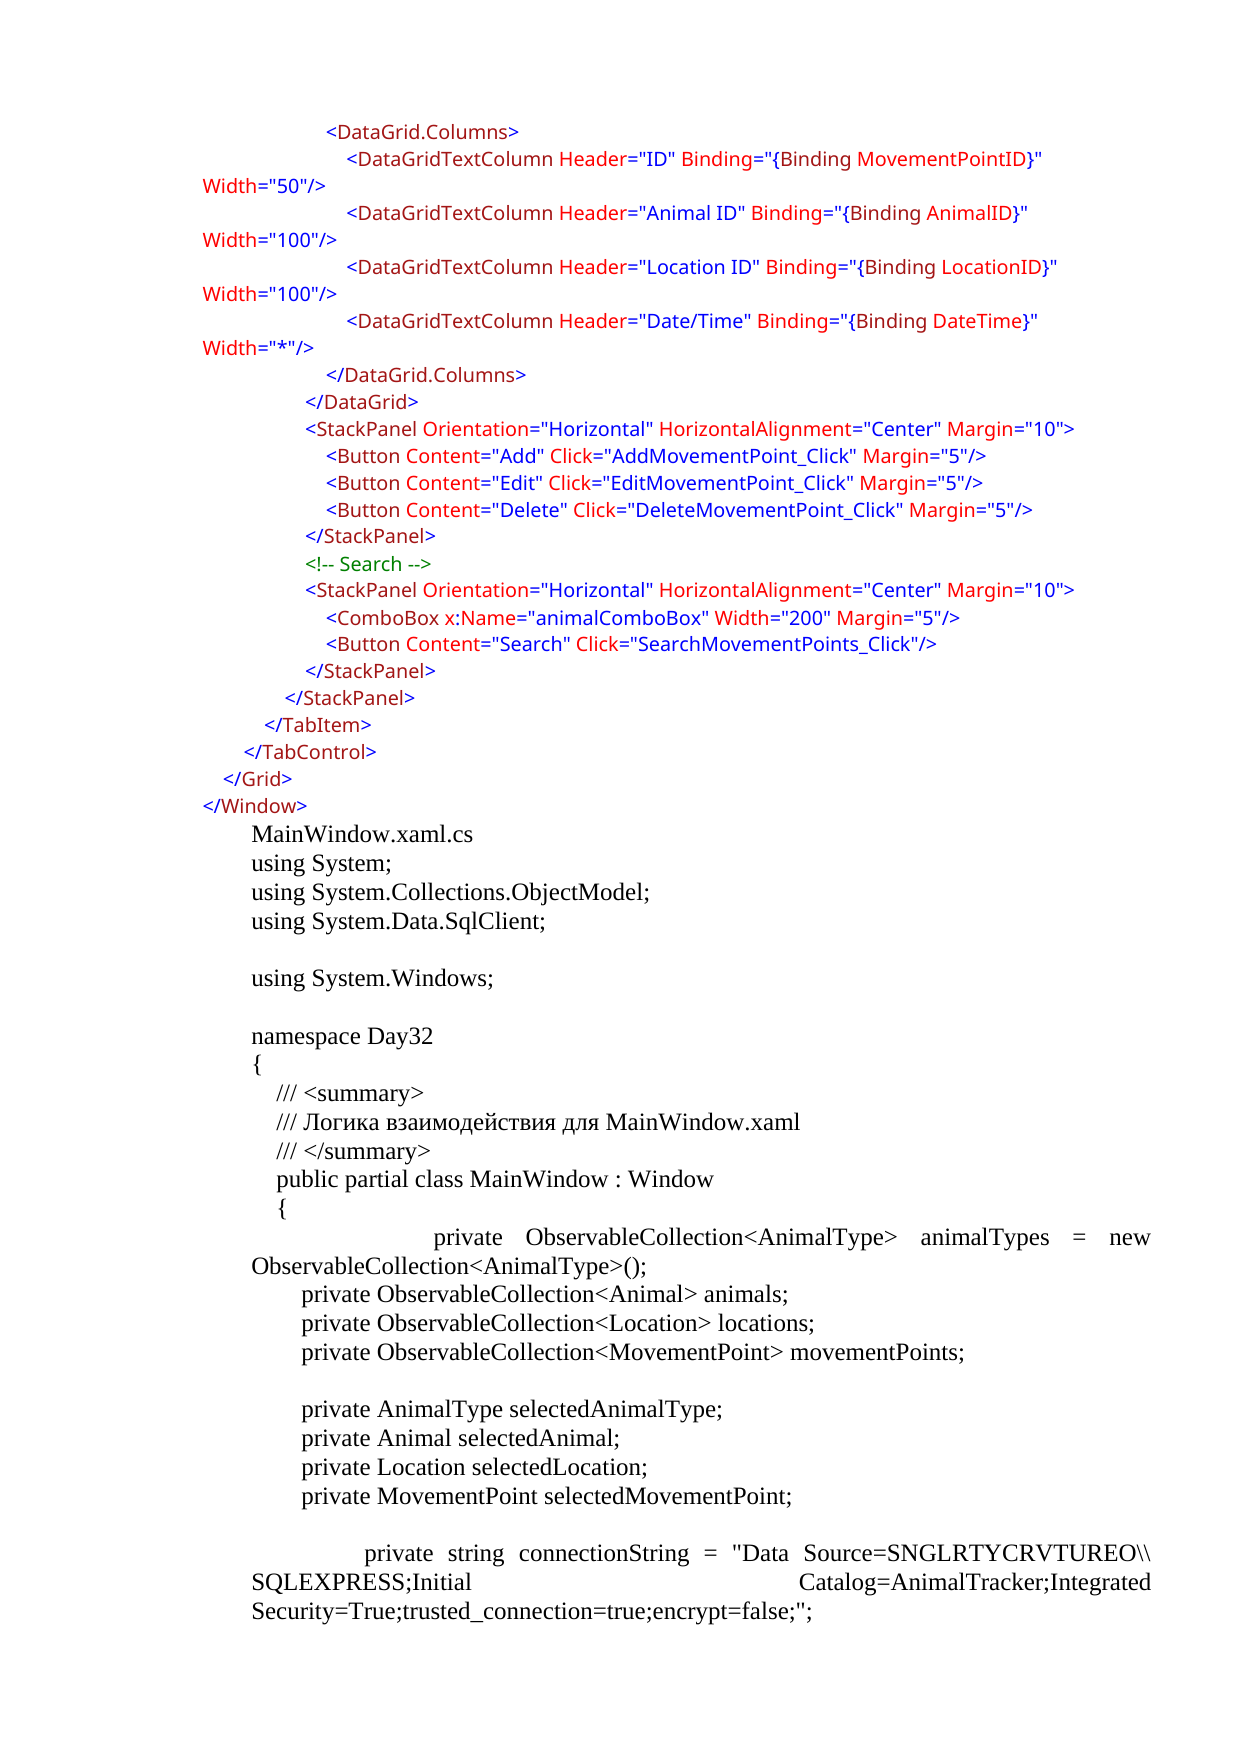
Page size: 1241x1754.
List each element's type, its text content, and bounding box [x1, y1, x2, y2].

text </DataGrid.Columns> [202, 361, 1152, 388]
text <DataGridTextColumn Header="Location ID" Binding="{Binding LocationID}" Width="100"/> [202, 253, 1152, 307]
text private AnimalType selectedAnimalType; [251, 1394, 1152, 1423]
text private MovementPoint selectedMovementPoint; [251, 1481, 1152, 1509]
text /// </summary> [251, 1136, 1152, 1164]
text <StackPanel Orientation="Horizontal" HorizontalAlignment="Center" Margin="10"> [202, 577, 1152, 604]
text private string connectionString = "Data Source=SNGLRTYCRVTUREO\\SQLEXPRESS;Initial Catalog=AnimalTracker;Integrated Security=True;trusted_connection=true;encrypt=false;"; [251, 1538, 1152, 1624]
text public partial class MainWindow : Window [251, 1164, 1152, 1193]
text </Grid> [202, 766, 1152, 793]
text private Location selectedLocation; [251, 1452, 1152, 1481]
text using System.Windows; [251, 963, 1152, 992]
text <ComboBox x:Name="animalComboBox" Width="200" Margin="5"/> [202, 604, 1152, 631]
text MainWindow.xaml.cs [251, 819, 1152, 848]
text namespace Day32 [251, 1021, 1152, 1049]
text <DataGridTextColumn Header="Animal ID" Binding="{Binding AnimalID}" Width="100"/> [202, 199, 1152, 253]
text private ObservableCollection<Animal> animals; [251, 1279, 1152, 1308]
text private Animal selectedAnimal; [251, 1423, 1152, 1452]
text /// <summary> [251, 1078, 1152, 1107]
text using System.Collections.ObjectModel; [251, 877, 1152, 906]
text <DataGrid.Columns> [202, 118, 1152, 145]
text using System; [251, 848, 1152, 877]
text </StackPanel> [202, 658, 1152, 685]
text <!-- Search --> [202, 550, 1152, 577]
text </TabControl> [202, 739, 1152, 766]
text { [251, 1049, 1152, 1078]
text </StackPanel> [202, 523, 1152, 550]
text <DataGridTextColumn Header="Date/Time" Binding="{Binding DateTime}" Width="*"/> [202, 307, 1152, 361]
text </StackPanel> [202, 685, 1152, 712]
text </Window> [202, 793, 1152, 819]
text <Button Content="Search" Click="SearchMovementPoints_Click"/> [202, 631, 1152, 658]
text private ObservableCollection<MovementPoint> movementPoints; [251, 1337, 1152, 1366]
text <Button Content="Delete" Click="DeleteMovementPoint_Click" Margin="5"/> [202, 496, 1152, 523]
text <DataGridTextColumn Header="ID" Binding="{Binding MovementPointID}" Width="50"/> [202, 145, 1152, 199]
text { [251, 1193, 1152, 1222]
text private ObservableCollection<Location> locations; [251, 1308, 1152, 1337]
text using System.Data.SqlClient; [251, 906, 1152, 934]
text /// Логика взаимодействия для MainWindow.xaml [251, 1107, 1152, 1136]
text </TabItem> [202, 712, 1152, 739]
text </DataGrid> [202, 388, 1152, 415]
text <Button Content="Edit" Click="EditMovementPoint_Click" Margin="5"/> [202, 469, 1152, 496]
text <Button Content="Add" Click="AddMovementPoint_Click" Margin="5"/> [202, 442, 1152, 469]
text private ObservableCollection<AnimalType> animalTypes = new ObservableCollection<AnimalType>(); [251, 1222, 1152, 1279]
text <StackPanel Orientation="Horizontal" HorizontalAlignment="Center" Margin="10"> [202, 415, 1152, 442]
